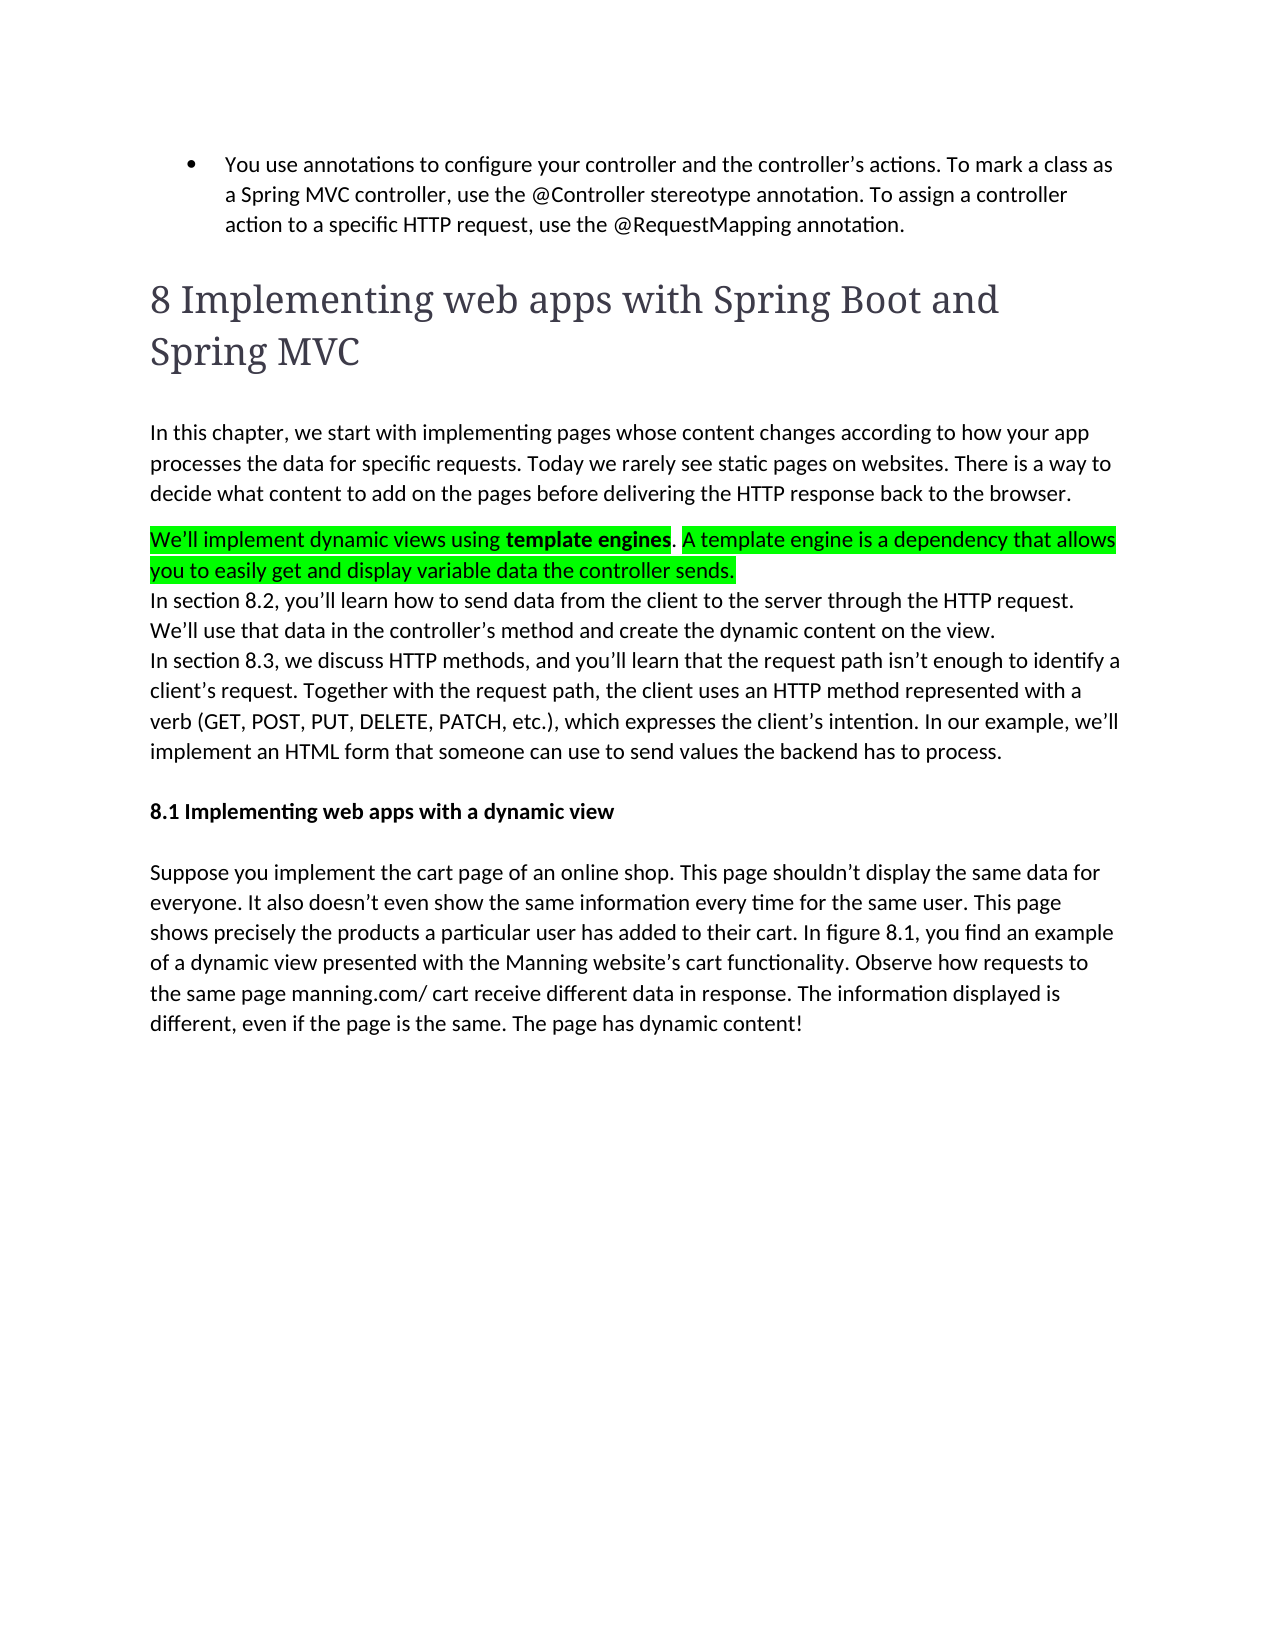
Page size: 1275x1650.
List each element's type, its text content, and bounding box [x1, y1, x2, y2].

text In this chapter, we start with implementing pages whose content changes according to how your app processes the data for specific requests. Today we rarely see static pages on websites. There is a way to decide what content to add on the pages before delivering the HTTP response back to the browser. [150, 418, 1125, 507]
list You use annotations to configure your controller and the controller’s actions. To mark a class as a Spring MVC controller, use the @Controller stereotype annotation. To assign a controller action to a specific HTTP request, use the @RequestMapping annotation. [187, 150, 1125, 238]
text Suppose you implement the cart page of an online shop. This page shouldn’t display the same data for everyone. It also doesn’t even show the same information every time for the same user. This page shows precisely the products a particular user has added to their cart. In figure 8.1, you find an example of a dynamic view presented with the Manning website’s cart functionality. Observe how requests to the same page manning.com/ cart receive different data in response. The information displayed is different, even if the page is the same. The page has dynamic content! [150, 858, 1125, 1037]
text In section 8.3, we discuss HTTP methods, and you’ll learn that the request path isn’t enough to identify a client’s request. Together with the request path, the client uses an HTTP method represented with a verb (GET, POST, PUT, DELETE, PATCH, etc.), which expresses the client’s intention. In our example, we’ll implement an HTML form that someone can use to send values the backend has to process. [150, 646, 1125, 765]
text In section 8.2, you’ll learn how to send data from the client to the server through the HTTP request. We’ll use that data in the controller’s method and create the dynamic content on the view. [150, 586, 1125, 644]
text 8 Implementing web apps with Spring Boot and Spring MVC [150, 274, 1125, 376]
text 8.1 Implementing web apps with a dynamic view [150, 797, 1125, 826]
text We’ll implement dynamic views using template engines. A template engine is a dependency that allows you to easily get and display variable data the controller sends. [150, 526, 1125, 584]
